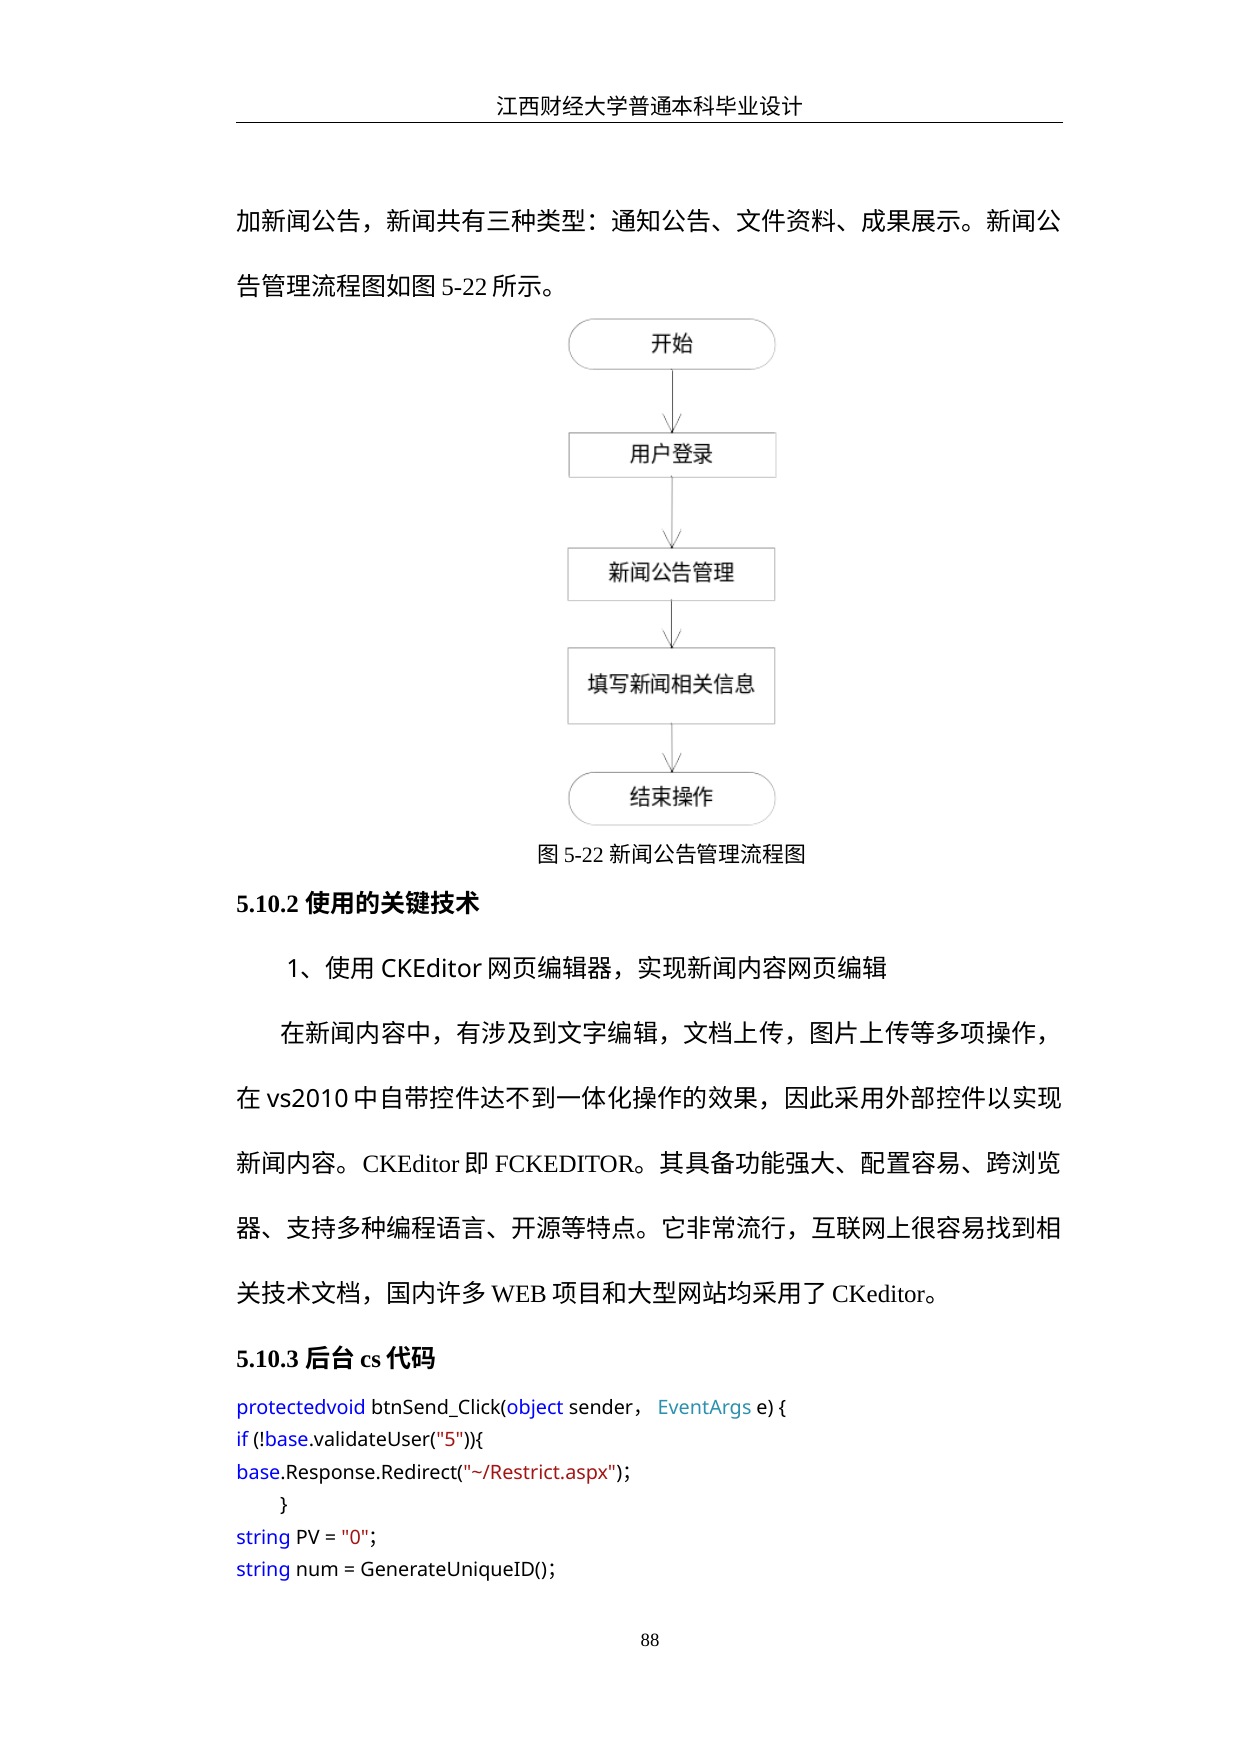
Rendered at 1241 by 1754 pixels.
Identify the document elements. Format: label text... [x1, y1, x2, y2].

text if (!base.validateUser("5")){ [236, 1422, 1063, 1454]
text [236, 187, 1063, 317]
text } [236, 1487, 1063, 1519]
list 使用CKEditor网页编辑器，实现新闻内容网页编辑 [236, 934, 1063, 999]
subtitle 5.10.2 使用的关键技术 [236, 869, 1063, 934]
subtitle 5.10.3 后台cs代码 [236, 1324, 1063, 1389]
text 图5-22 新闻公告管理流程图 [236, 837, 1063, 869]
text string PV = "0"； [236, 1519, 1063, 1552]
text base.Response.Redirect("~/Restrict.aspx")； [236, 1454, 1063, 1487]
text protectedvoid btnSend_Click(object sender， EventArgs e) { [236, 1389, 1063, 1422]
text string num = GenerateUniqueID()； [236, 1552, 1063, 1584]
text 在新闻内容中，有涉及到文字编辑，文档上传，图片上传等多项操作，在vs2010中自带控件达不到一体化操作的效果，因此采用外部控件以实现新闻内容。CKEditor即FCKEDITOR。其具备功能强大、配置容易、跨浏览器、支持多种编程语言、开源等特点。它非常流行，互联网上很容易找到相关技术文档，国内许多WEB项目和大型网站均采用了CKeditor。 [236, 999, 1063, 1324]
